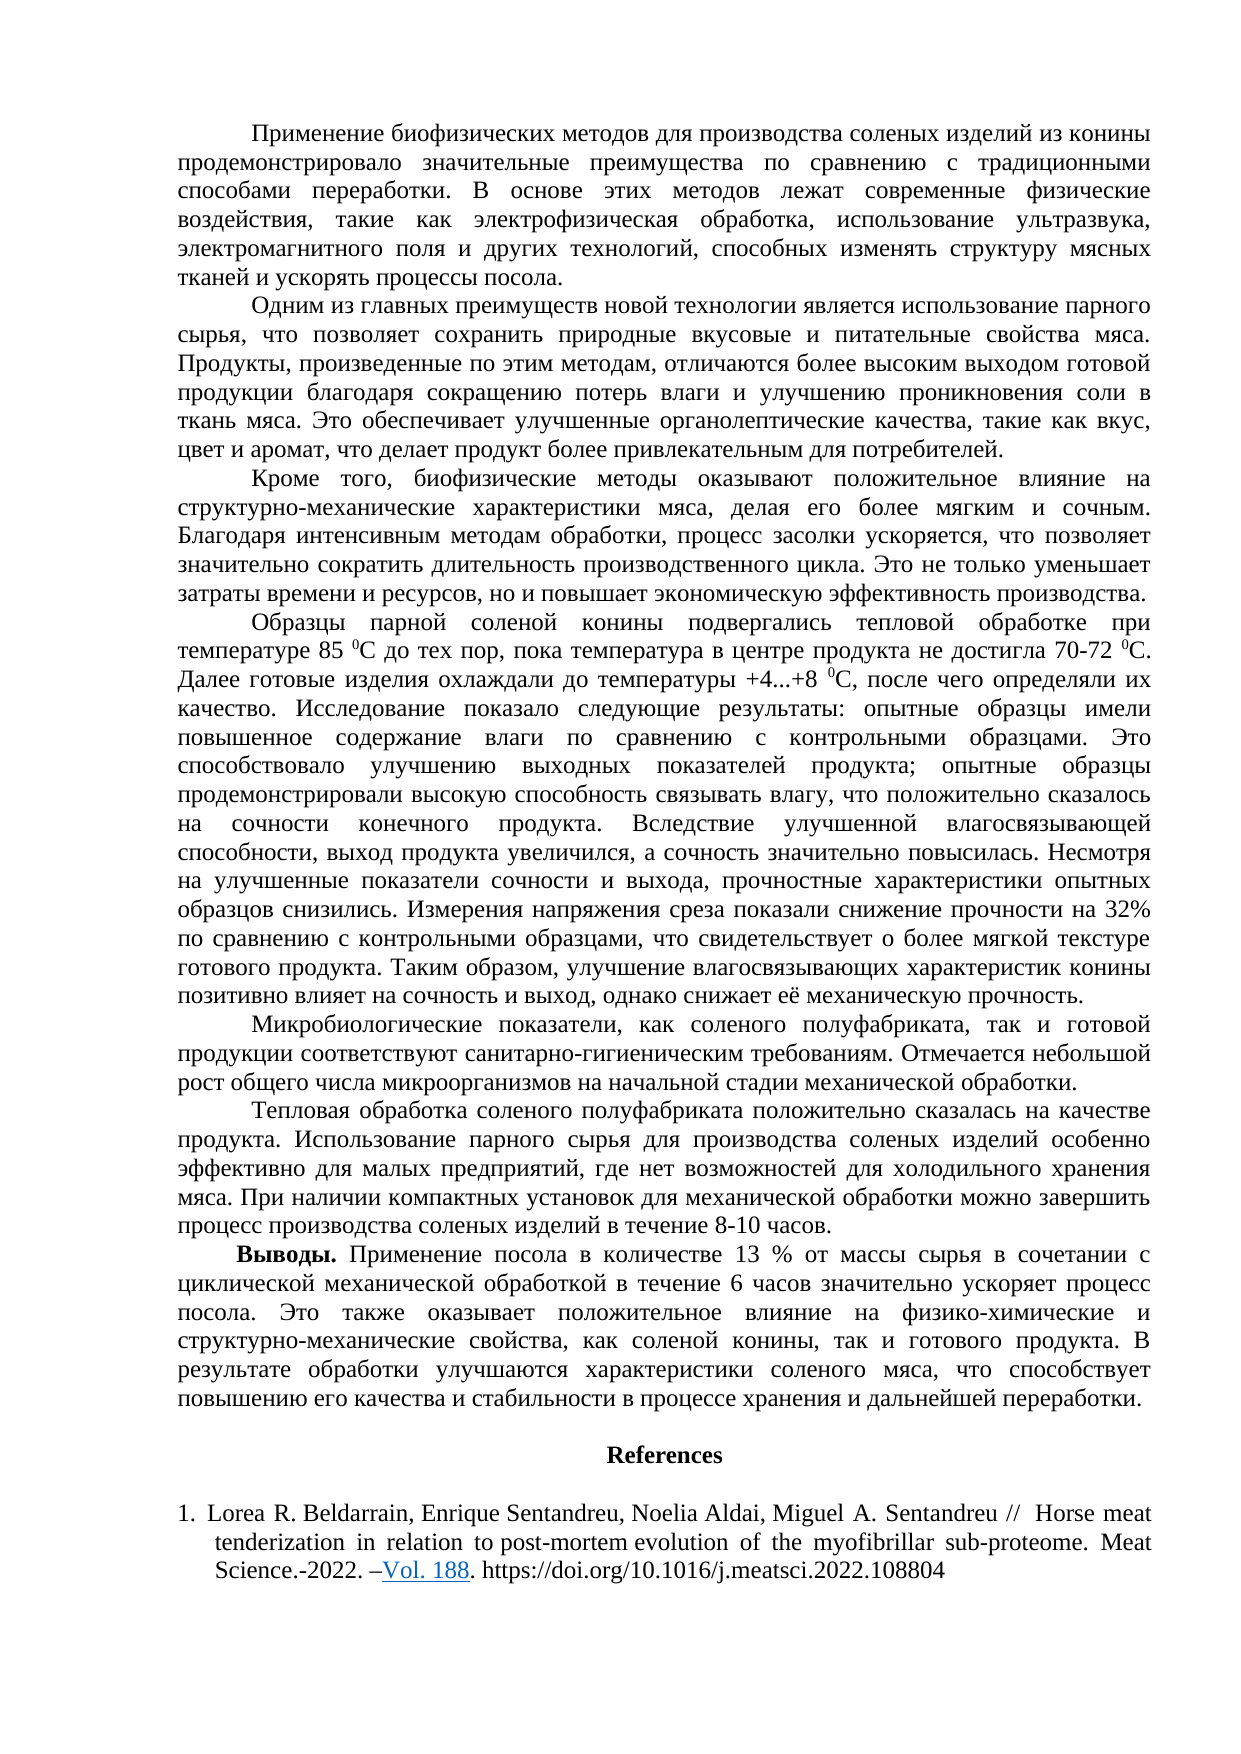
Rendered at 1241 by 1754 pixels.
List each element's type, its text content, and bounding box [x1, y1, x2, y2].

list Lorea R. Beldarrain, Enrique Sentandreu, Noelia Aldai, Miguel A. Sentandreu // Horse meat tenderization in relation to post-mortem evolution of the myofibrillar sub-proteome. Meat Science.-2022. –Vol. 188. https://doi.org/10.1016/j.meatsci.2022.108804 [177, 1498, 1152, 1584]
text Кроме того, биофизические методы оказывают положительное влияние на структурно-механические характеристики мяса, делая его более мягким и сочным. Благодаря интенсивным методам обработки, процесс засолки ускоряется, что позволяет значительно сократить длительность производственного цикла. Это не только уменьшает затраты времени и ресурсов, но и повышает экономическую эффективность производства. [177, 463, 1152, 607]
text Образцы парной соленой конины подвергались тепловой обработке при температуре 85 0C до тех пор, пока температура в центре продукта не достигла 70-72 0C. Далее готовые изделия охлаждали до температуры +4...+8 0C, после чего определяли их качество. Исследование показало следующие результаты: опытные образцы имели повышенное содержание влаги по сравнению с контрольными образцами. Это способствовало улучшению выходных показателей продукта; опытные образцы продемонстрировали высокую способность связывать влагу, что положительно сказалось на сочности конечного продукта. Вследствие улучшенной влагосвязывающей способности, выход продукта увеличился, а сочность значительно повысилась. Несмотря на улучшенные показатели сочности и выхода, прочностные характеристики опытных образцов снизились. Измерения напряжения среза показали снижение прочности на 32% по сравнению с контрольными образцами, что свидетельствует о более мягкой текстуре готового продукта. Таким образом, улучшение влагосвязывающих характеристик конины позитивно влияет на сочность и выход, однако снижает её механическую прочность. [177, 607, 1152, 1009]
text References [177, 1441, 1152, 1469]
text Тепловая обработка соленого полуфабриката положительно сказалась на качестве продукта. Использование парного сырья для производства соленых изделий особенно эффективно для малых предприятий, где нет возможностей для холодильного хранения мяса. При наличии компактных установок для механической обработки можно завершить процесс производства соленых изделий в течение 8-10 часов. [177, 1096, 1152, 1239]
text Применение биофизических методов для производства соленых изделий из конины продемонстрировало значительные преимущества по сравнению с традиционными способами переработки. В основе этих методов лежат современные физические воздействия, такие как электрофизическая обработка, использование ультразвука, электромагнитного поля и других технологий, способных изменять структуру мясных тканей и ускорять процессы посола. [177, 118, 1152, 291]
text Выводы. Применение посола в количестве 13 % от массы сырья в сочетании с циклической механической обработкой в течение 6 часов значительно ускоряет процесс посола. Это также оказывает положительное влияние на физико-химические и структурно-механические свойства, как соленой конины, так и готового продукта. В результате обработки улучшаются характеристики соленого мяса, что способствует повышению его качества и стабильности в процессе хранения и дальнейшей переработки. [177, 1239, 1152, 1412]
text Микробиологические показатели, как соленого полуфабриката, так и готовой продукции соответствуют санитарно-гигиеническим требованиям. Отмечается небольшой рост общего числа микроорганизмов на начальной стадии механической обработки. [177, 1009, 1152, 1096]
text Одним из главных преимуществ новой технологии является использование парного сырья, что позволяет сохранить природные вкусовые и питательные свойства мяса. Продукты, произведенные по этим методам, отличаются более высоким выходом готовой продукции благодаря сокращению потерь влаги и улучшению проникновения соли в ткань мяса. Это обеспечивает улучшенные органолептические качества, такие как вкус, цвет и аромат, что делает продукт более привлекательным для потребителей. [177, 291, 1152, 463]
